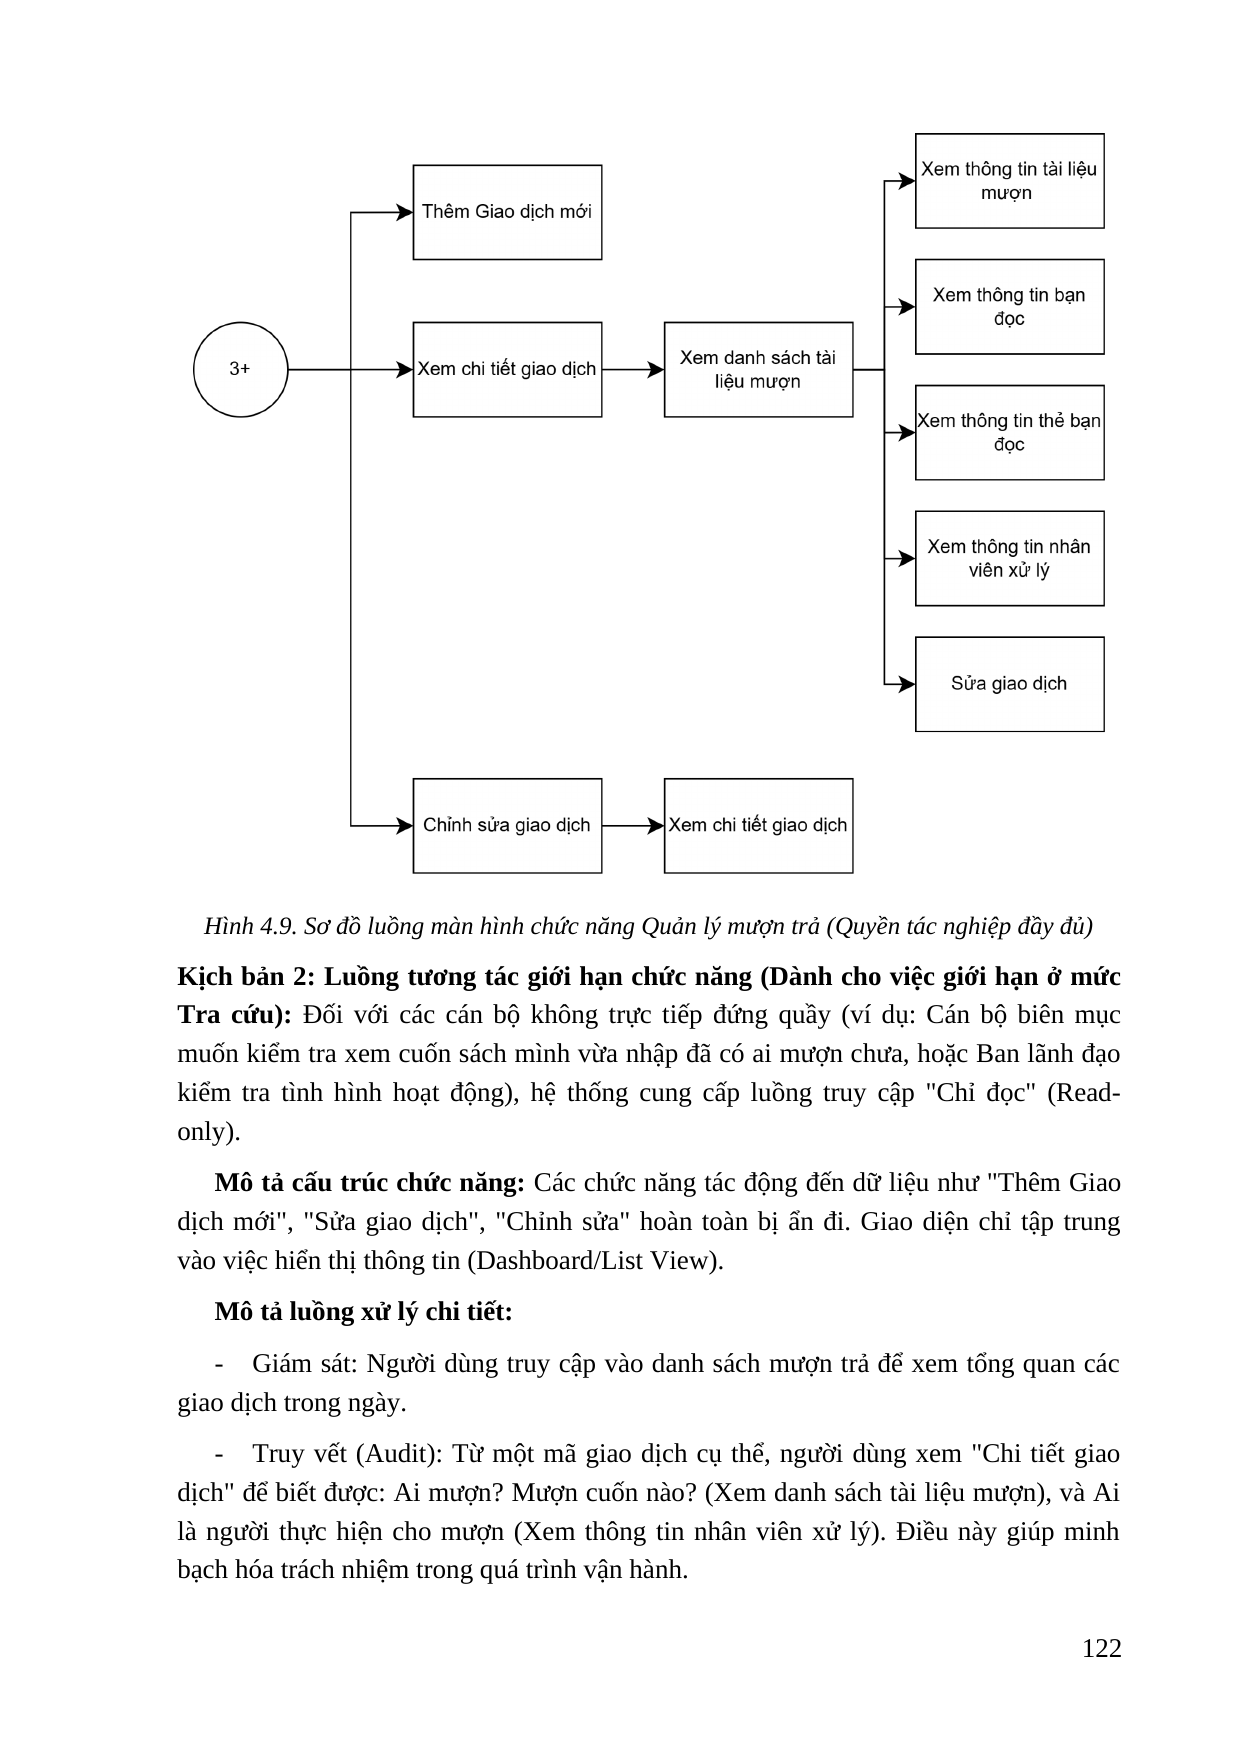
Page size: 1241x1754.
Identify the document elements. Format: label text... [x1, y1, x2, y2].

list Giám sát: Người dùng truy cập vào danh sách mượn trả để xem tổng quan các giao dịch trong ngày. [177, 1347, 1122, 1417]
subtitle Hình 4.9. Sơ đồ luồng màn hình chức năng Quản lý mượn trả (Quyền tác nghiệp đầy đủ) [177, 911, 1122, 940]
text Mô tả luồng xử lý chi tiết: [177, 1295, 1122, 1327]
text Kịch bản 2: Luồng tương tác giới hạn chức năng (Dành cho việc giới hạn ở mức Tra cứu): Đối với các cán bộ không trực tiếp đứng quầy (ví dụ: Cán bộ biên mục muốn kiểm tra xem cuốn sách mình vừa nhập đã có ai mượn chưa, hoặc Ban lãnh đạo kiểm tra tình hình hoạt động), hệ thống cung cấp luồng truy cập "Chỉ đọc" (Read-only). [177, 959, 1122, 1146]
text Mô tả cấu trúc chức năng: Các chức năng tác động đến dữ liệu như "Thêm Giao dịch mới", "Sửa giao dịch", "Chỉnh sửa" hoàn toàn bị ẩn đi. Giao diện chỉ tập trung vào việc hiển thị thông tin (Dashboard/List View). [177, 1166, 1122, 1275]
picture [177, 118, 1122, 891]
list Truy vết (Audit): Từ một mã giao dịch cụ thể, người dùng xem "Chi tiết giao dịch" để biết được: Ai mượn? Mượn cuốn nào? (Xem danh sách tài liệu mượn), và Ai là người thực hiện cho mượn (Xem thông tin nhân viên xử lý). Điều này giúp minh bạch hóa trách nhiệm trong quá trình vận hành. [177, 1437, 1122, 1585]
